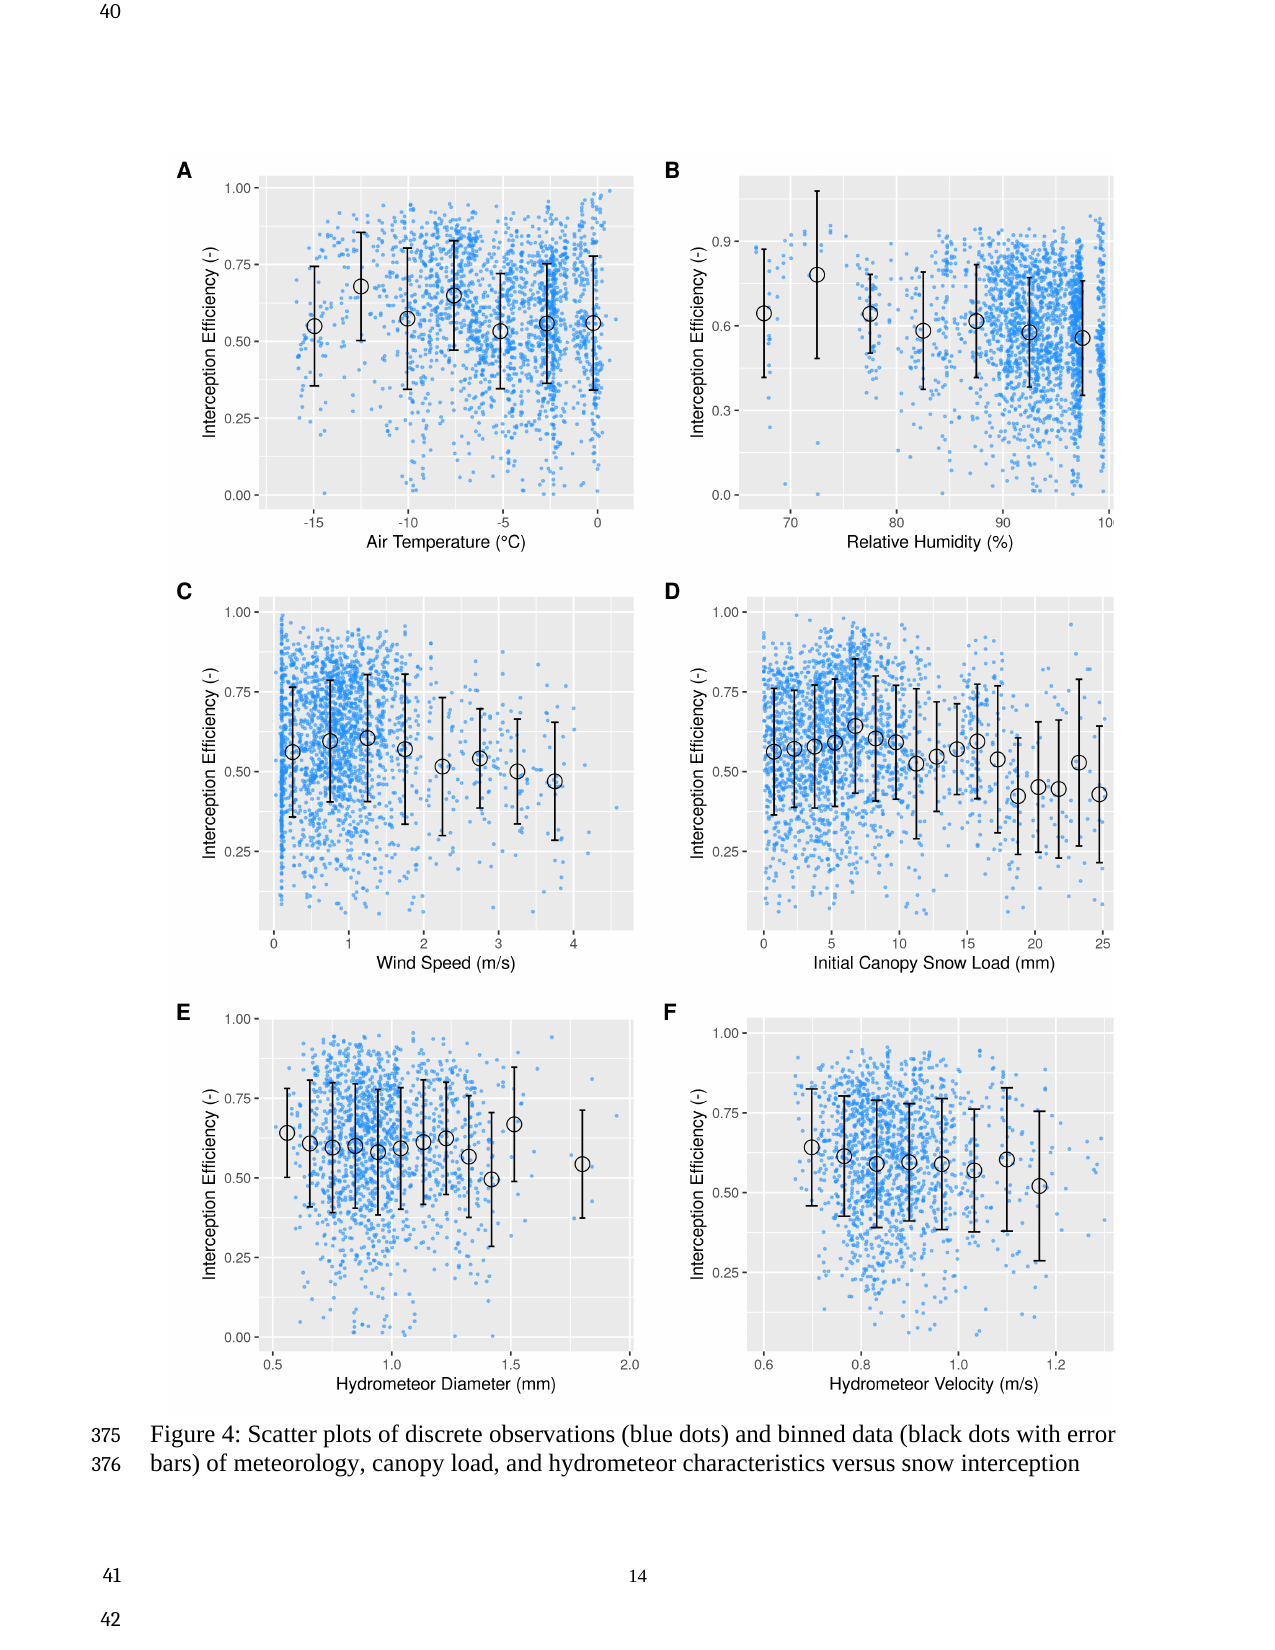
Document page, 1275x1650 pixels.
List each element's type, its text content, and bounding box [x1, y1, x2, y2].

table_header Figure 4: Scatter plots of discrete observations (blue dots) and binned data (black dots with error bars) of meteorology, canopy load, and hydrometeor characteristics versus snow interception efficiency. Panels show (A) air temperature, (B) relative humidity, (C) wind speed, (D) initial canopy snow load (the snow load observed at the beginning of the timestep), (E) hydrometeor diameter, (F) hydrometeor velocity. The black open circles show the mean of each bin and the error bars represent the standard deviations. The data were filtered to include observations with a snowfall rate > 0 mm/hr, throughfall rate > 0.05 mm/hr to minimize noise and a snowfall rate > the subcanopy lysimeter throughfall rate to minimize observations with unloading. Periods of unloading and melt were also removed through careful analysis of the weighed tree, subcanopy lysimeters, and timelapse imagery. [139, 150, 1114, 1419]
picture [168, 153, 1114, 1416]
